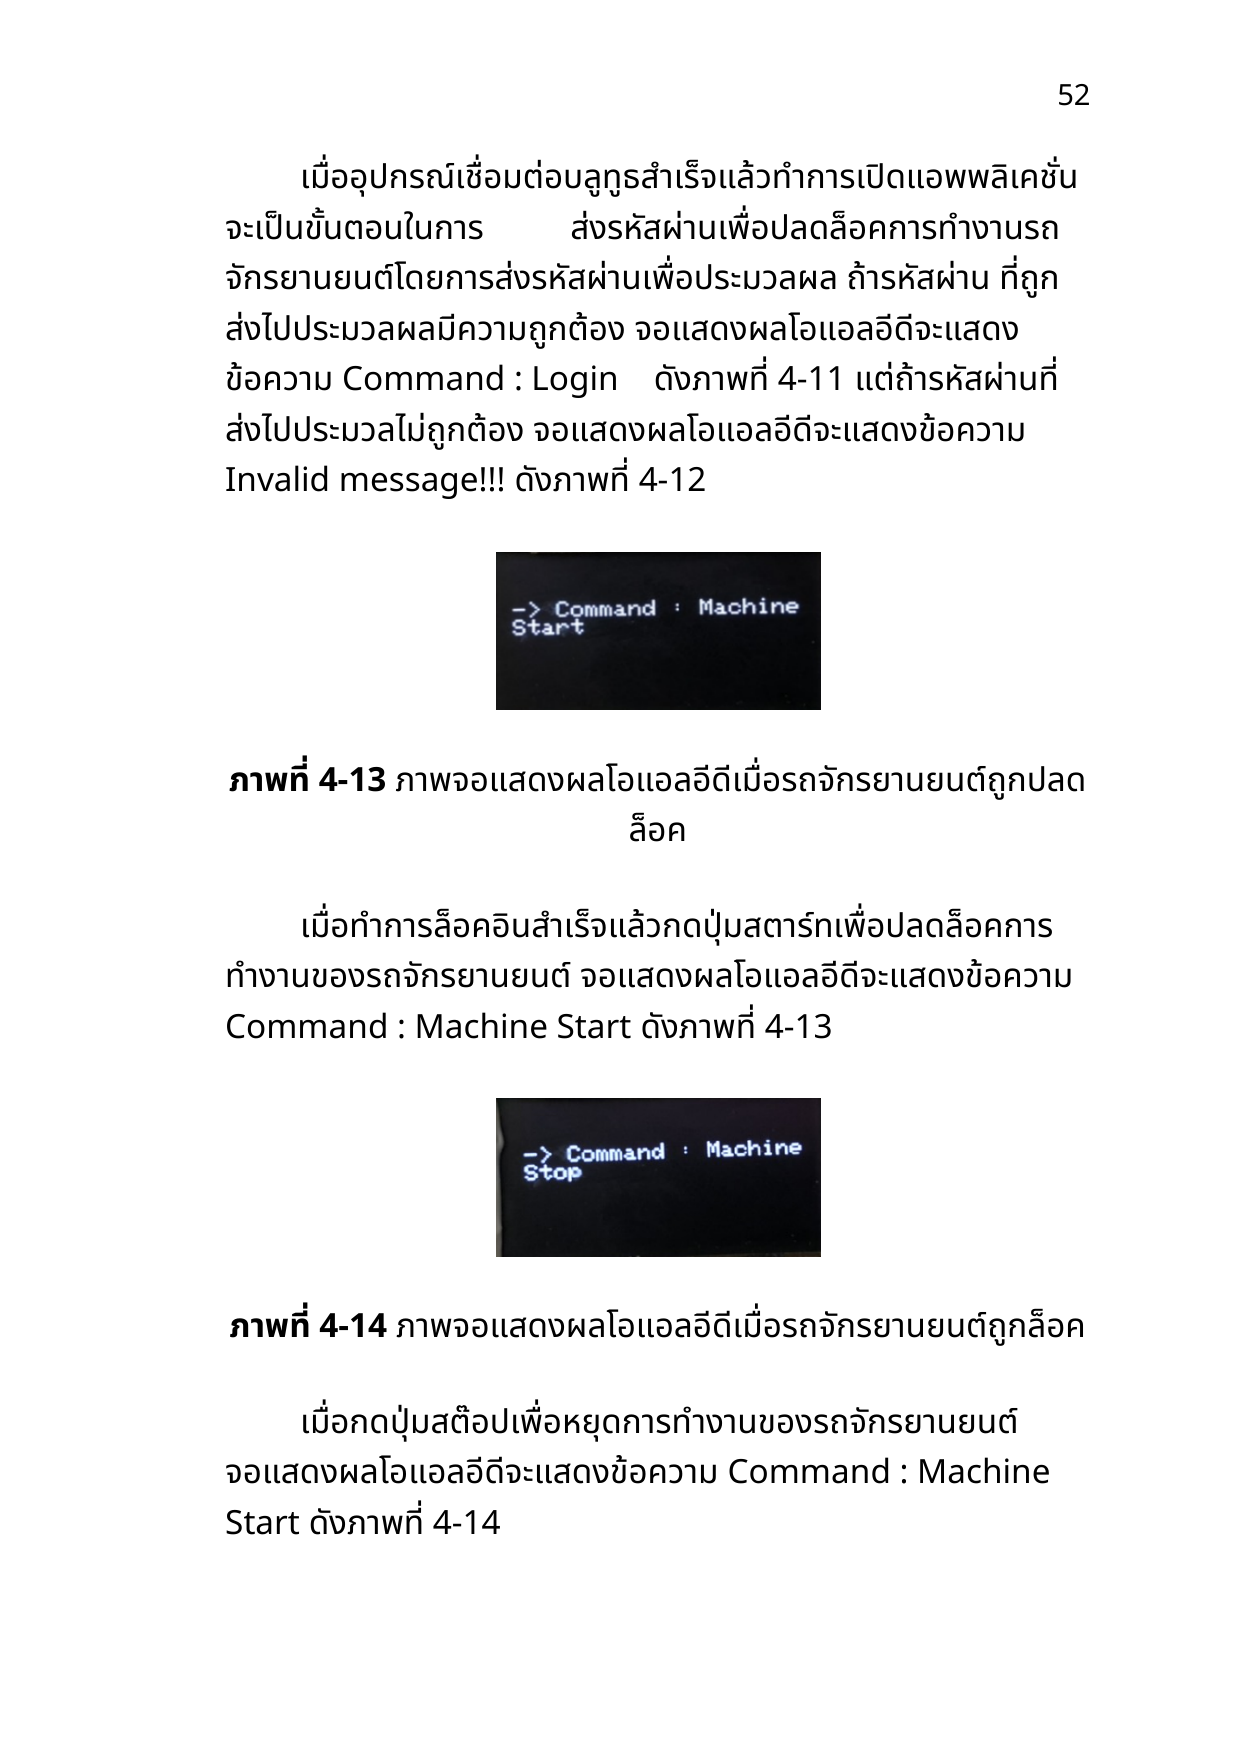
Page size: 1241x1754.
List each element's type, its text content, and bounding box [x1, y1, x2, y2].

text เมื่อกดปุ่มสต๊อปเพื่อหยุดการทำงานของรถจักรยานยนต์ จอแสดงผลโอแอลอีดีจะแสดงข้อความ Command : Machine Start ดังภาพที่ 4-14 [225, 1398, 1090, 1549]
text เมื่อทำการล็อคอินสำเร็จแล้วกดปุ่มสตาร์ทเพื่อปลดล็อคการทำงานของรถจักรยานยนต์ จอแสดงผลโอแอลอีดีจะแสดงข้อความ Command : Machine Start ดังภาพที่ 4-13 [225, 902, 1090, 1053]
text ภาพที่ 4-14 ภาพจอแสดงผลโอแอลอีดีเมื่อรถจักรยานยนต์ถูกล็อค [225, 1302, 1090, 1352]
text ภาพที่ 4-13 ภาพจอแสดงผลโอแอลอีดีเมื่อรถจักรยานยนต์ถูกปลดล็อค [225, 755, 1090, 856]
picture [496, 1098, 821, 1257]
picture [496, 552, 821, 710]
text เมื่ออุปกรณ์เชื่อมต่อบลูทูธสำเร็จแล้วทำการเปิดแอพพลิเคชั่น จะเป็นขั้นตอนในการ ส่งรหัสผ่านเพื่อปลดล็อคการทำงานรถจักรยานยนต์โดยการส่งรหัสผ่านเพื่อประมวลผล ถ้ารหัสผ่าน ที่ถูกส่งไปประมวลผลมีความถูกต้อง จอแสดงผลโอแอลอีดีจะแสดงข้อความ Command : Login ดังภาพที่ 4-11 แต่ถ้ารหัสผ่านที่ส่งไปประมวลไม่ถูกต้อง จอแสดงผลโอแอลอีดีจะแสดงข้อความ Invalid message!!! ดังภาพที่ 4-12 [225, 153, 1090, 507]
